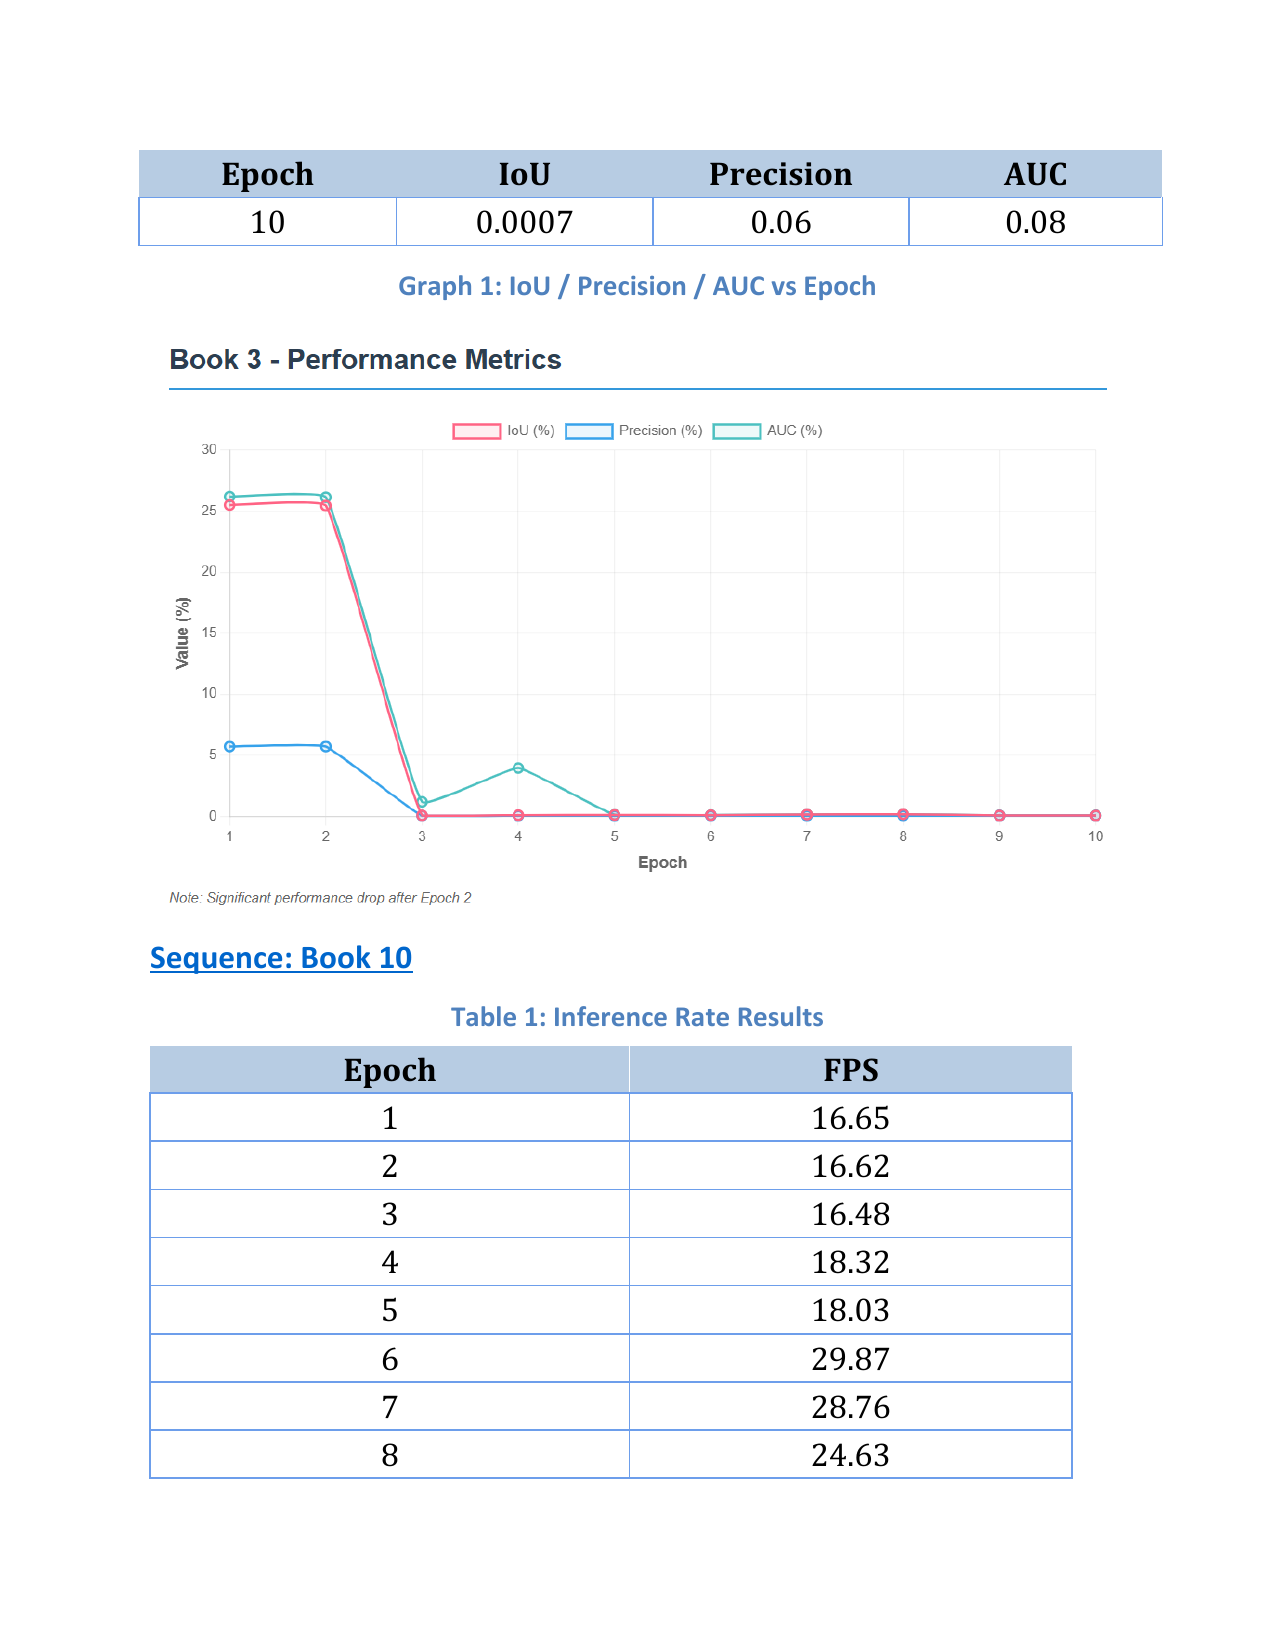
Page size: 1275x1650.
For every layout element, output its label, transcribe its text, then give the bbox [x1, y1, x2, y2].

table_header AUC [909, 150, 1162, 197]
table_cell 4 [151, 1238, 629, 1285]
subtitle Table 1: Inference Rate Results [150, 998, 1125, 1033]
table_header FPS [630, 1046, 1072, 1092]
table_cell 5 [151, 1286, 629, 1333]
table_cell 7 [151, 1383, 629, 1429]
table_cell 2 [151, 1142, 629, 1188]
table_cell 16.48 [630, 1190, 1071, 1237]
table_header Epoch [150, 1046, 629, 1092]
table_cell 1 [151, 1094, 629, 1140]
table_header Precision [653, 150, 909, 197]
table_cell 6 [151, 1335, 629, 1381]
subtitle Graph 1: IoU / Precision / AUC vs Epoch [150, 267, 1125, 303]
subtitle Sequence: Book 10 [150, 936, 1125, 977]
table_cell 0.06 [654, 198, 908, 245]
table_cell 18.32 [630, 1238, 1071, 1285]
table_header IoU [396, 150, 653, 197]
table_cell 16.62 [630, 1142, 1071, 1188]
table_cell 0.08 [910, 197, 1162, 245]
picture [150, 323, 1125, 916]
table_cell 29.87 [630, 1335, 1071, 1381]
table_cell 10 [140, 198, 396, 245]
table_cell 28.76 [630, 1383, 1071, 1429]
table_header Epoch [139, 150, 396, 197]
table_cell 8 [151, 1431, 629, 1477]
table_cell 3 [151, 1190, 629, 1237]
table_cell 18.03 [630, 1286, 1071, 1333]
table_cell 0.0007 [397, 198, 652, 245]
table_cell 24.63 [630, 1431, 1071, 1477]
table_cell 16.65 [630, 1094, 1071, 1140]
